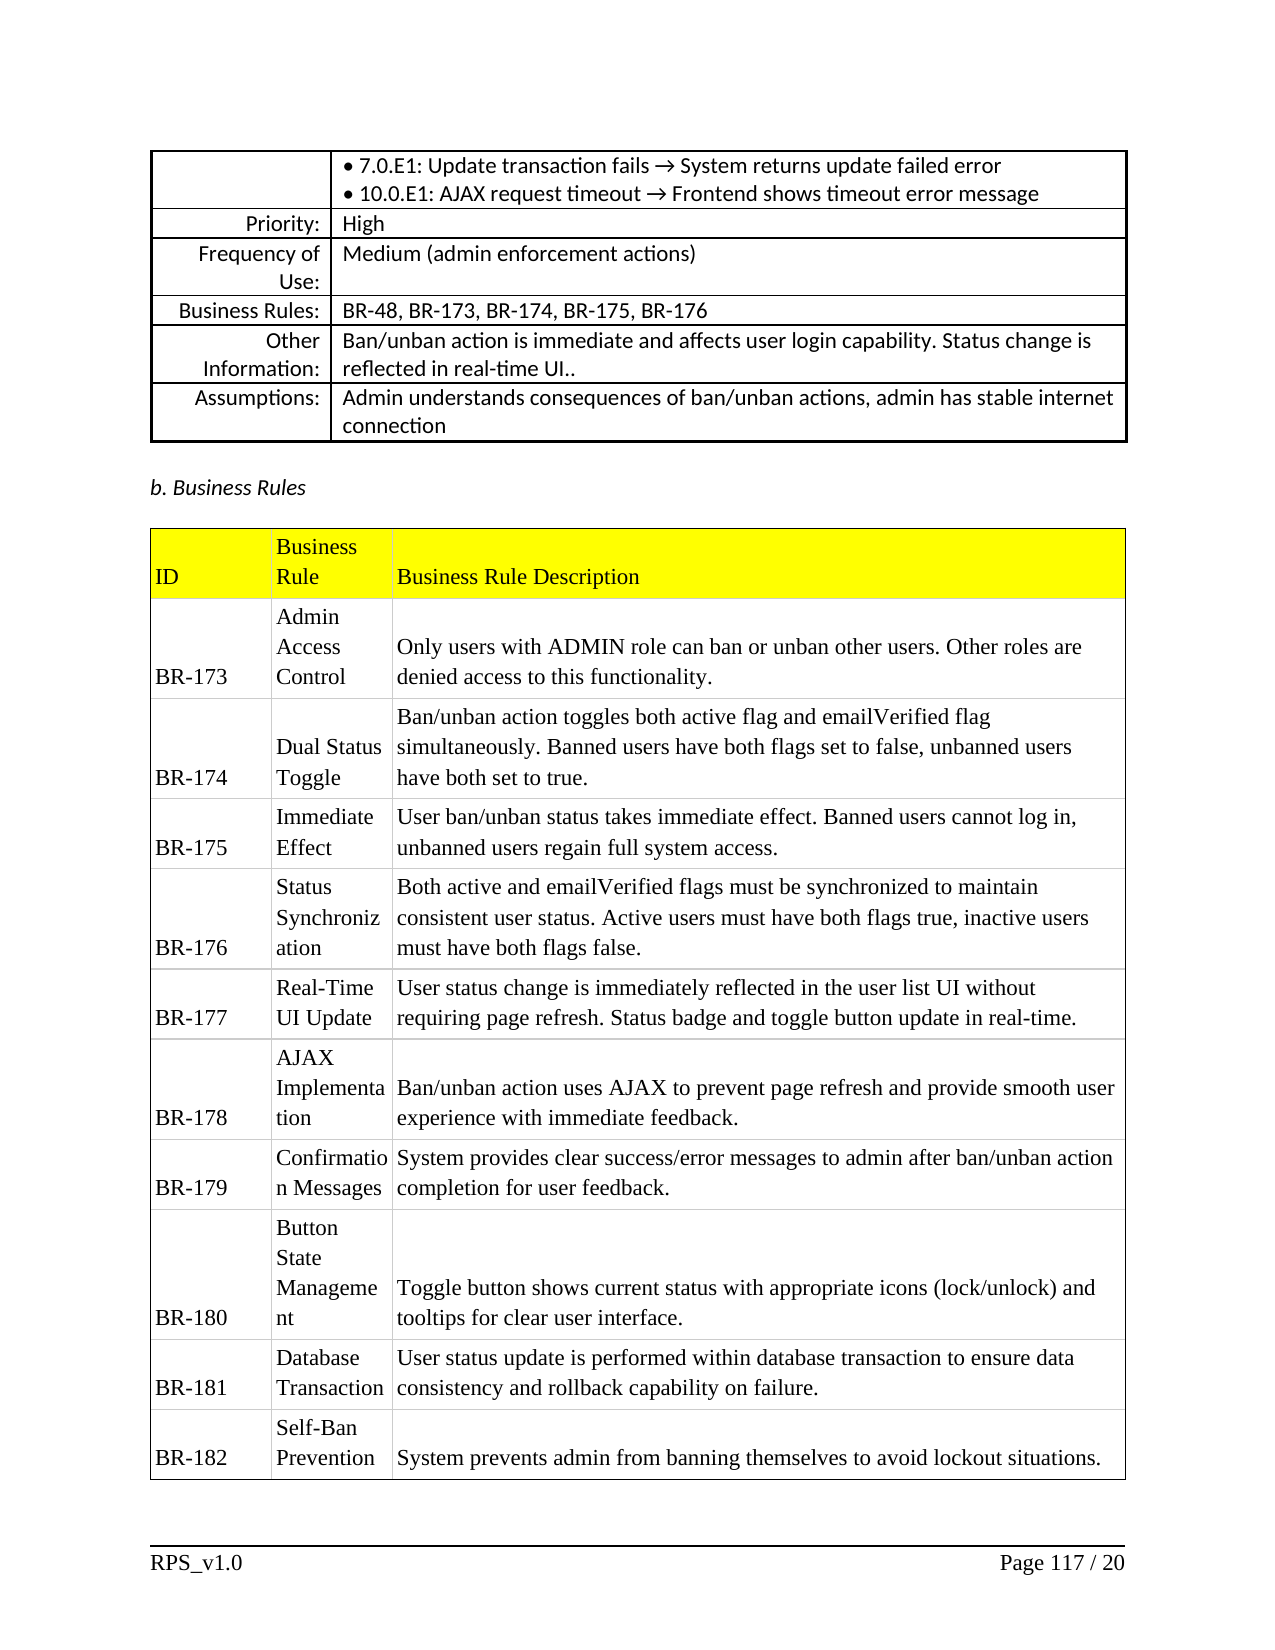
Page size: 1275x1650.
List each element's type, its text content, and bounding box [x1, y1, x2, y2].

subtitle b. Business Rules [150, 473, 1125, 501]
